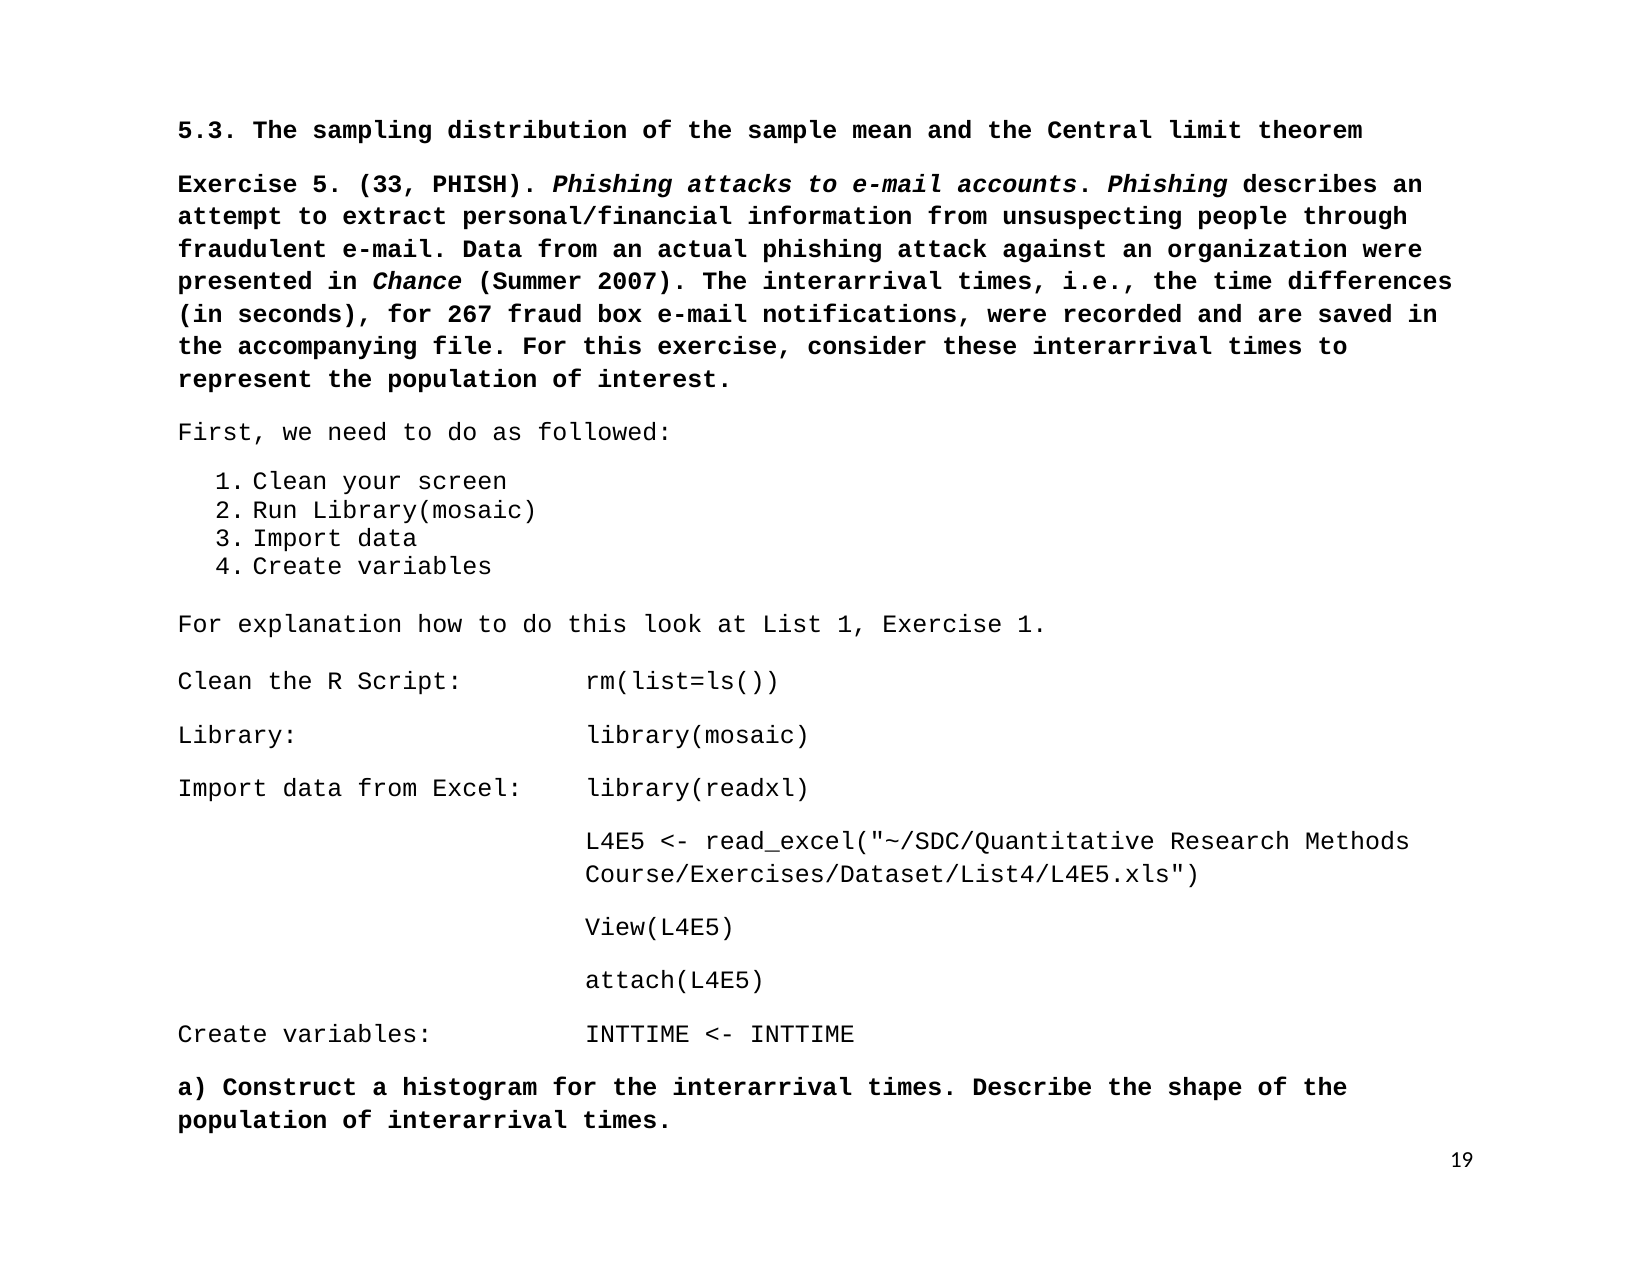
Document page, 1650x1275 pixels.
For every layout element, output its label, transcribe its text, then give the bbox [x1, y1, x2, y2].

list Clean your screen [215, 469, 1473, 497]
text a) Construct a histogram for the interarrival times. Describe the shape of the population of interarrival times. [177, 1075, 1473, 1136]
text For explanation how to do this look at List 1, Exercise 1. [177, 611, 1473, 640]
text attach(L4E5) [585, 968, 1473, 996]
text View(L4E5) [585, 915, 1473, 943]
text First, we need to do as followed: [177, 420, 1473, 448]
text 5.3. The sampling distribution of the sample mean and the Central limit theorem [177, 118, 1473, 146]
list Run Library(mosaic) [215, 497, 1473, 526]
text L4E5 <- read_excel("~/SDC/Quantitative Research Methods Course/Exercises/Dataset/List4/L4E5.xls") [585, 829, 1473, 890]
text Create variables: INTTIME <- INTTIME [177, 1021, 1473, 1050]
list Import data [215, 526, 1473, 554]
text Exercise 5. (33, PHISH). Phishing attacks to e-mail accounts. Phishing describes an attempt to extract personal/financial information from unsuspecting people through fraudulent e-mail. Data from an actual phishing attack against an organization were presented in Chance (Summer 2007). The interarrival times, i.e., the time differences (in seconds), for 267 fraud box e-mail notifications, were recorded and are saved in the accompanying file. For this exercise, consider these interarrival times to represent the population of interest. [177, 171, 1473, 395]
list Create variables [215, 554, 1473, 582]
text Library: library(mosaic) [177, 722, 1473, 751]
text Import data from Excel: library(readxl) [177, 776, 1473, 804]
text Clean the R Script: rm(list=ls()) [177, 669, 1473, 697]
